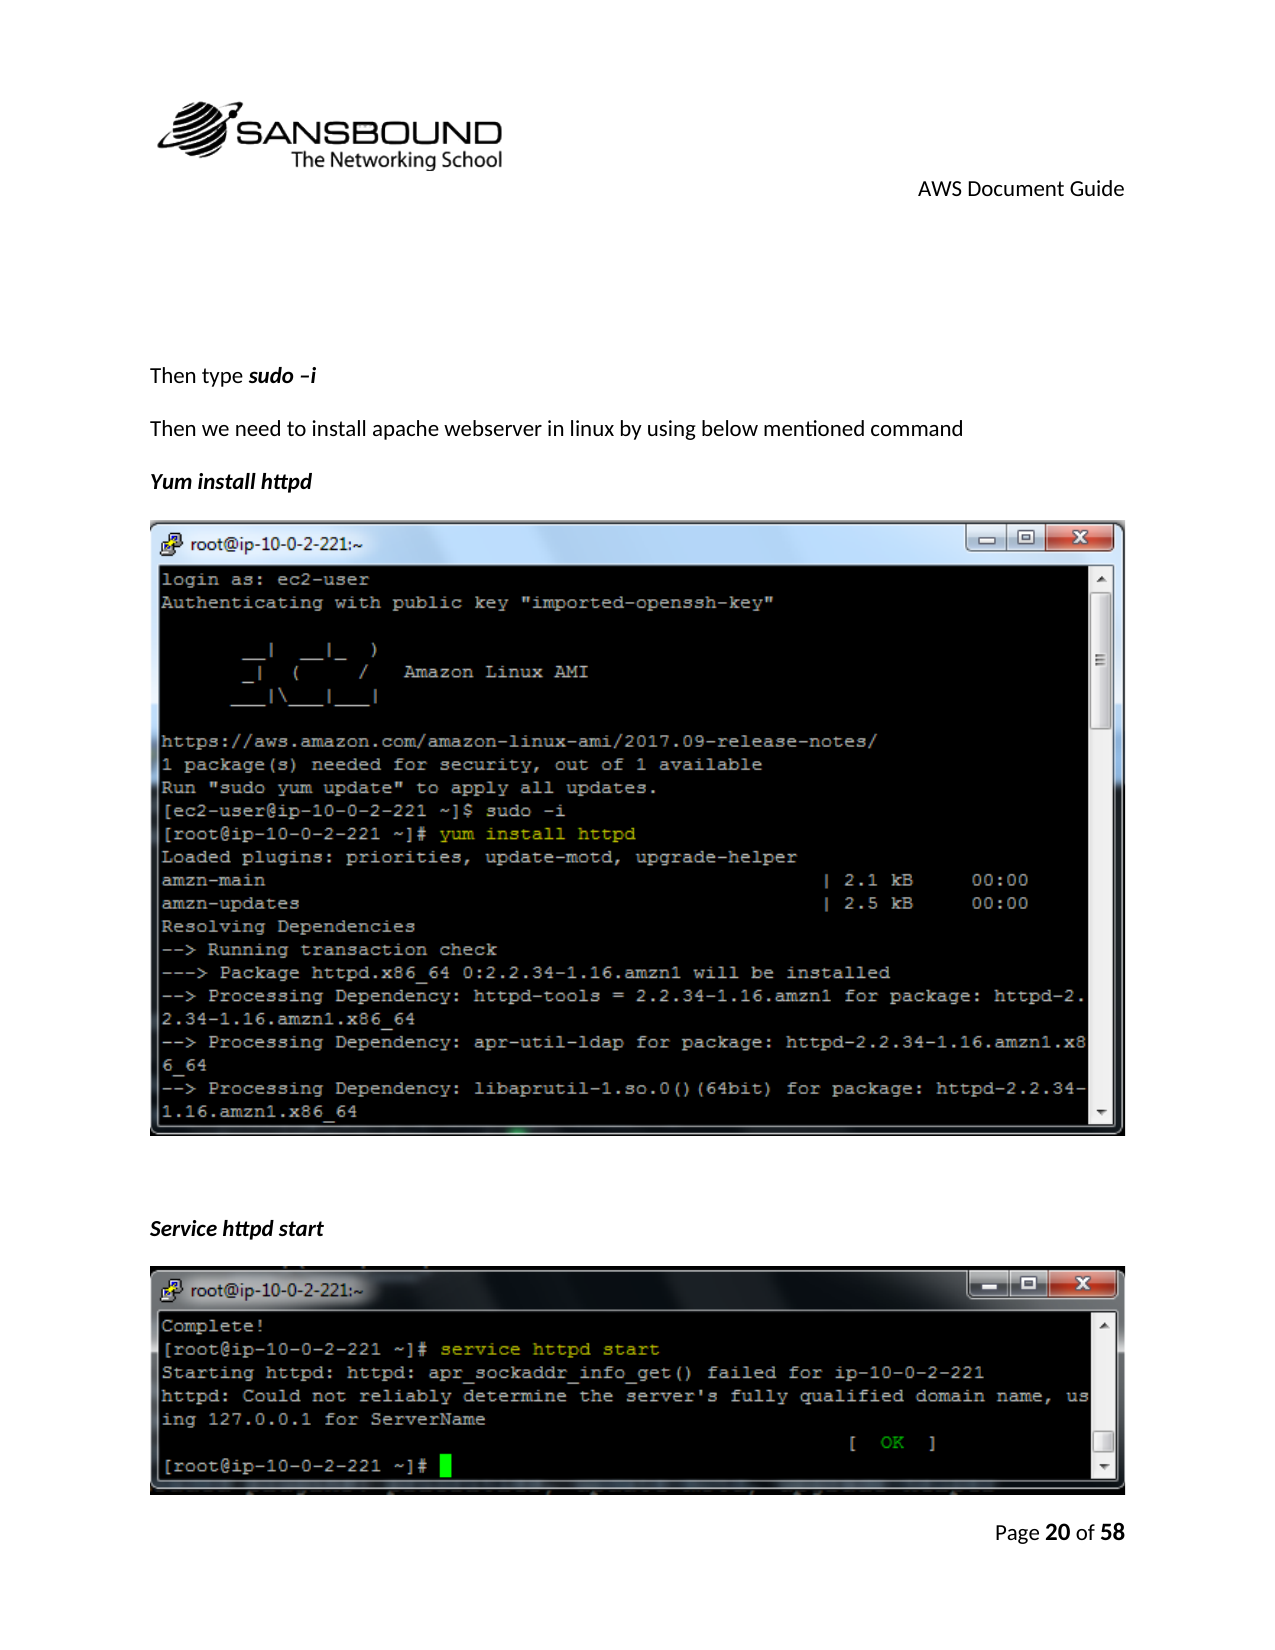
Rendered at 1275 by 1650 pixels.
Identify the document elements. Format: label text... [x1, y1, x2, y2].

text Service httpd start [150, 1214, 1125, 1242]
text Then type sudo –i [150, 361, 1125, 389]
picture [150, 75, 514, 197]
text Yum install httpd [150, 467, 1125, 495]
picture [150, 520, 1125, 1136]
text Then we need to install apache webserver in linux by using below mentioned command [150, 414, 1125, 442]
picture [150, 1266, 1125, 1495]
